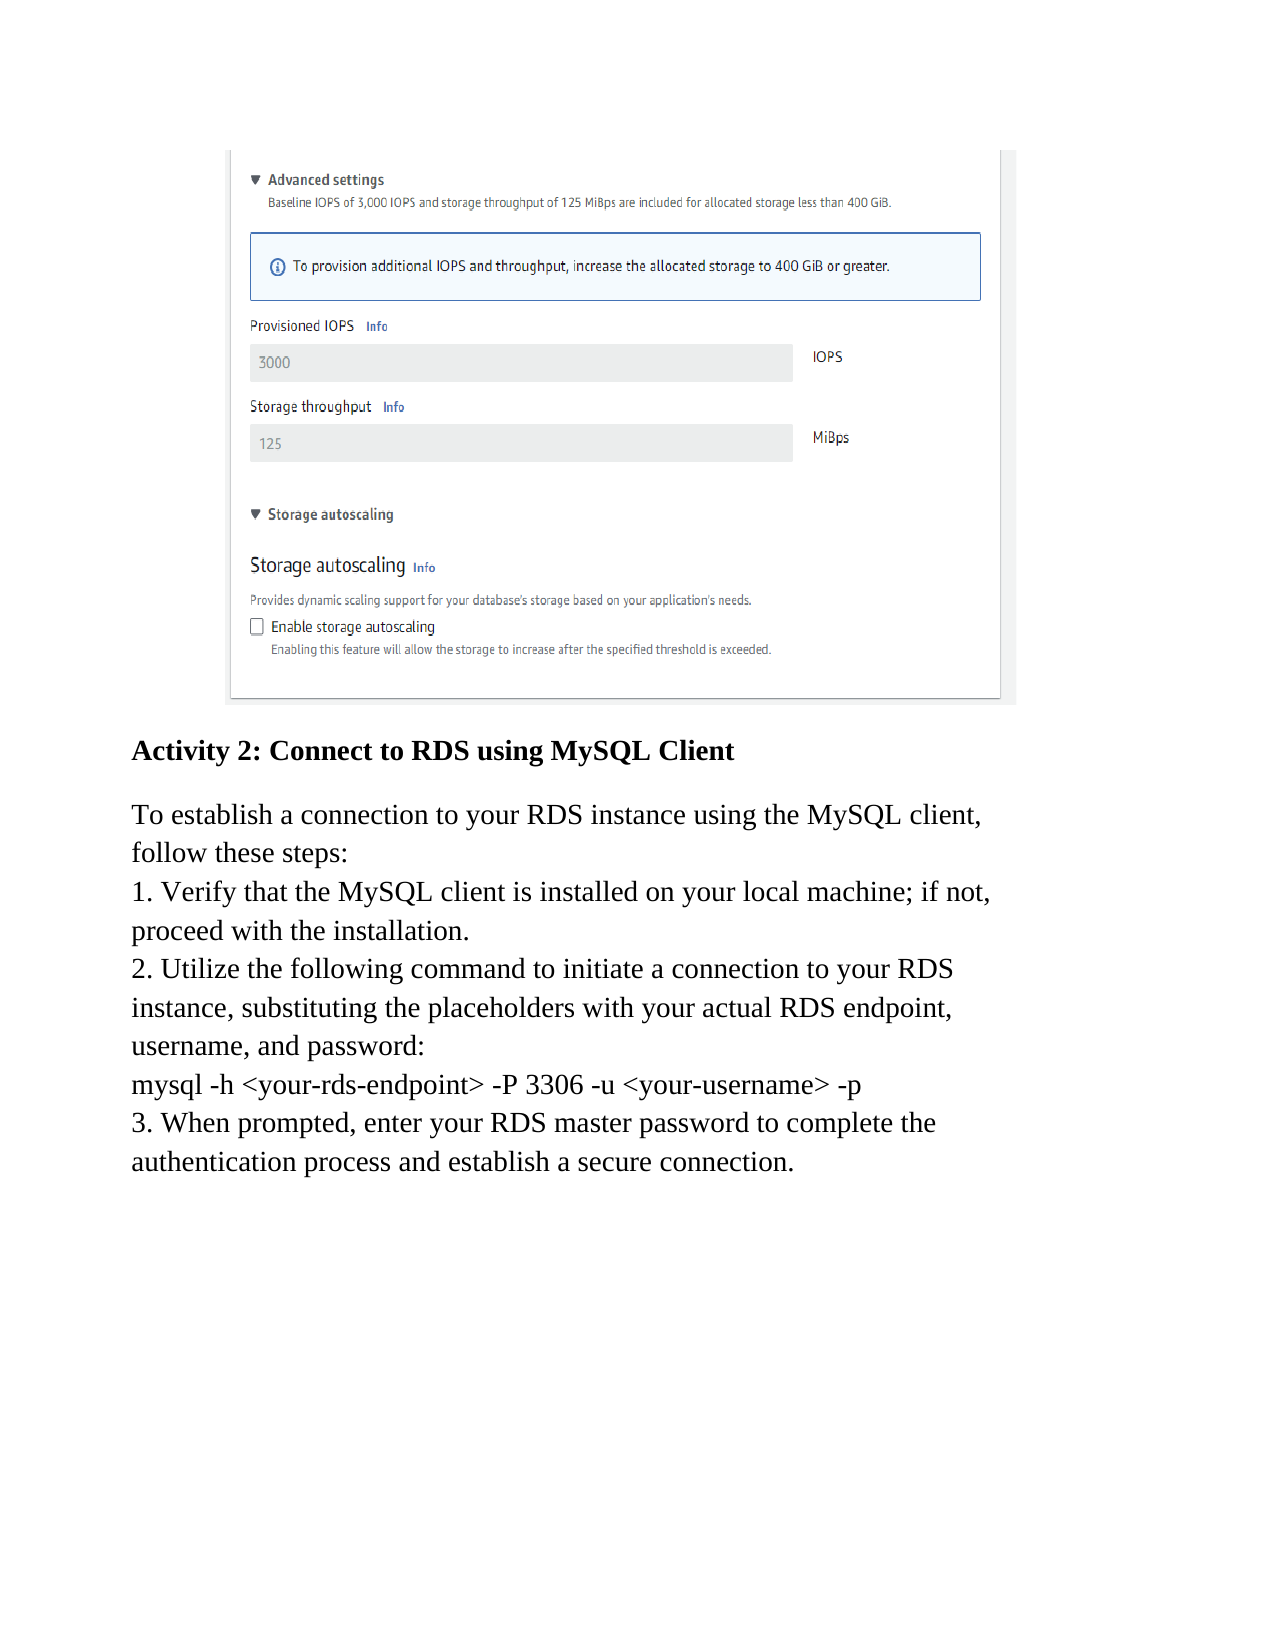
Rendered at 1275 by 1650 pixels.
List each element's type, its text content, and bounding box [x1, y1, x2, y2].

text 3. When prompted, enter your RDS master password to complete the authentication process and establish a secure connection. [131, 1105, 1050, 1177]
picture [225, 150, 1017, 705]
text To establish a connection to your RDS instance using the MySQL client, follow these steps: [131, 797, 1050, 869]
text Activity 2: Connect to RDS using MySQL Client [131, 733, 1050, 767]
text 1. Verify that the MySQL client is installed on your local machine; if not, proceed with the installation. [131, 874, 1050, 946]
text mysql -h <your-rds-endpoint> -P 3306 -u <your-username> -p [131, 1067, 1050, 1100]
text 2. Utilize the following command to initiate a connection to your RDS instance, substituting the placeholders with your actual RDS endpoint, username, and password: [131, 951, 1050, 1062]
